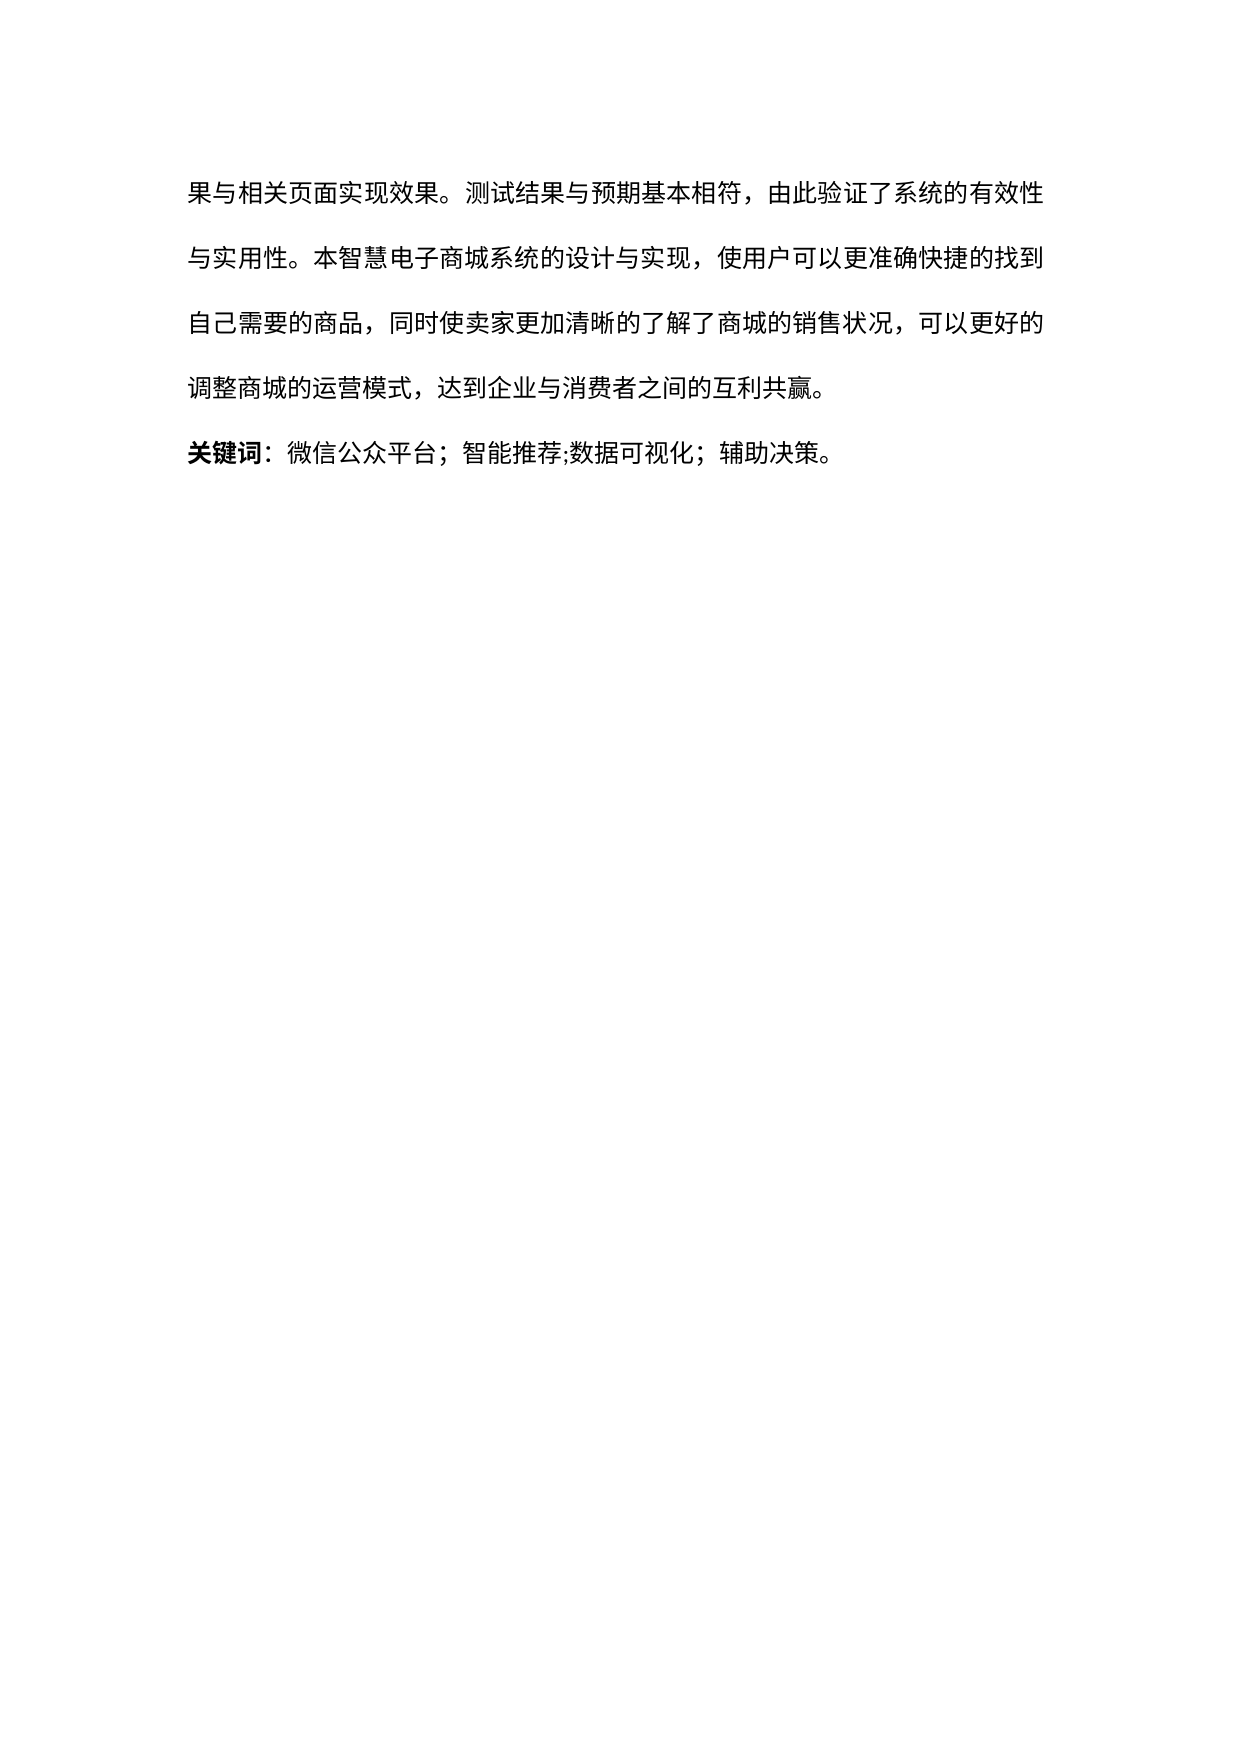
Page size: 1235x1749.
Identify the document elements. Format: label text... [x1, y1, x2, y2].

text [187, 159, 1047, 419]
text 关键词：微信公众平台；智能推荐;数据可视化；辅助决策。 [187, 419, 1047, 484]
